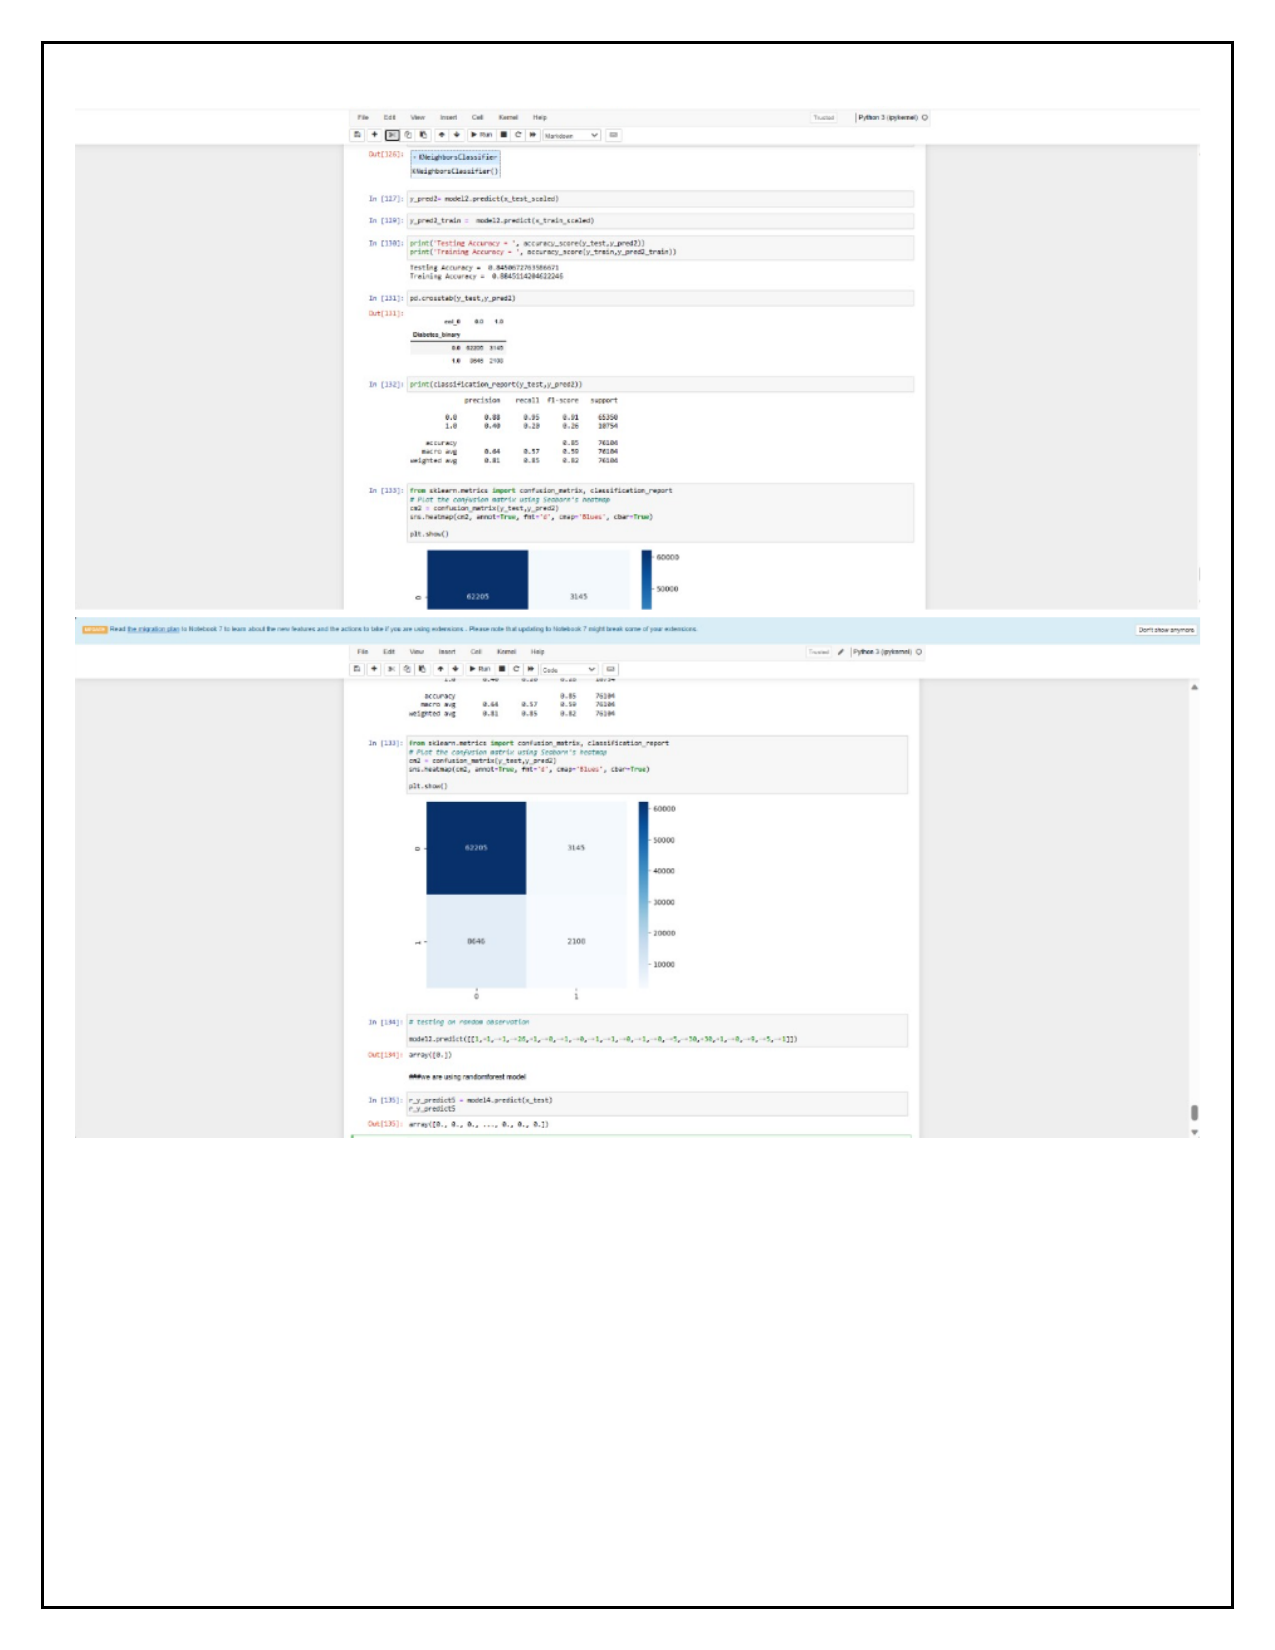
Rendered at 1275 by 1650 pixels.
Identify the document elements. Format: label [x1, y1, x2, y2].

picture [75, 106, 1200, 1138]
